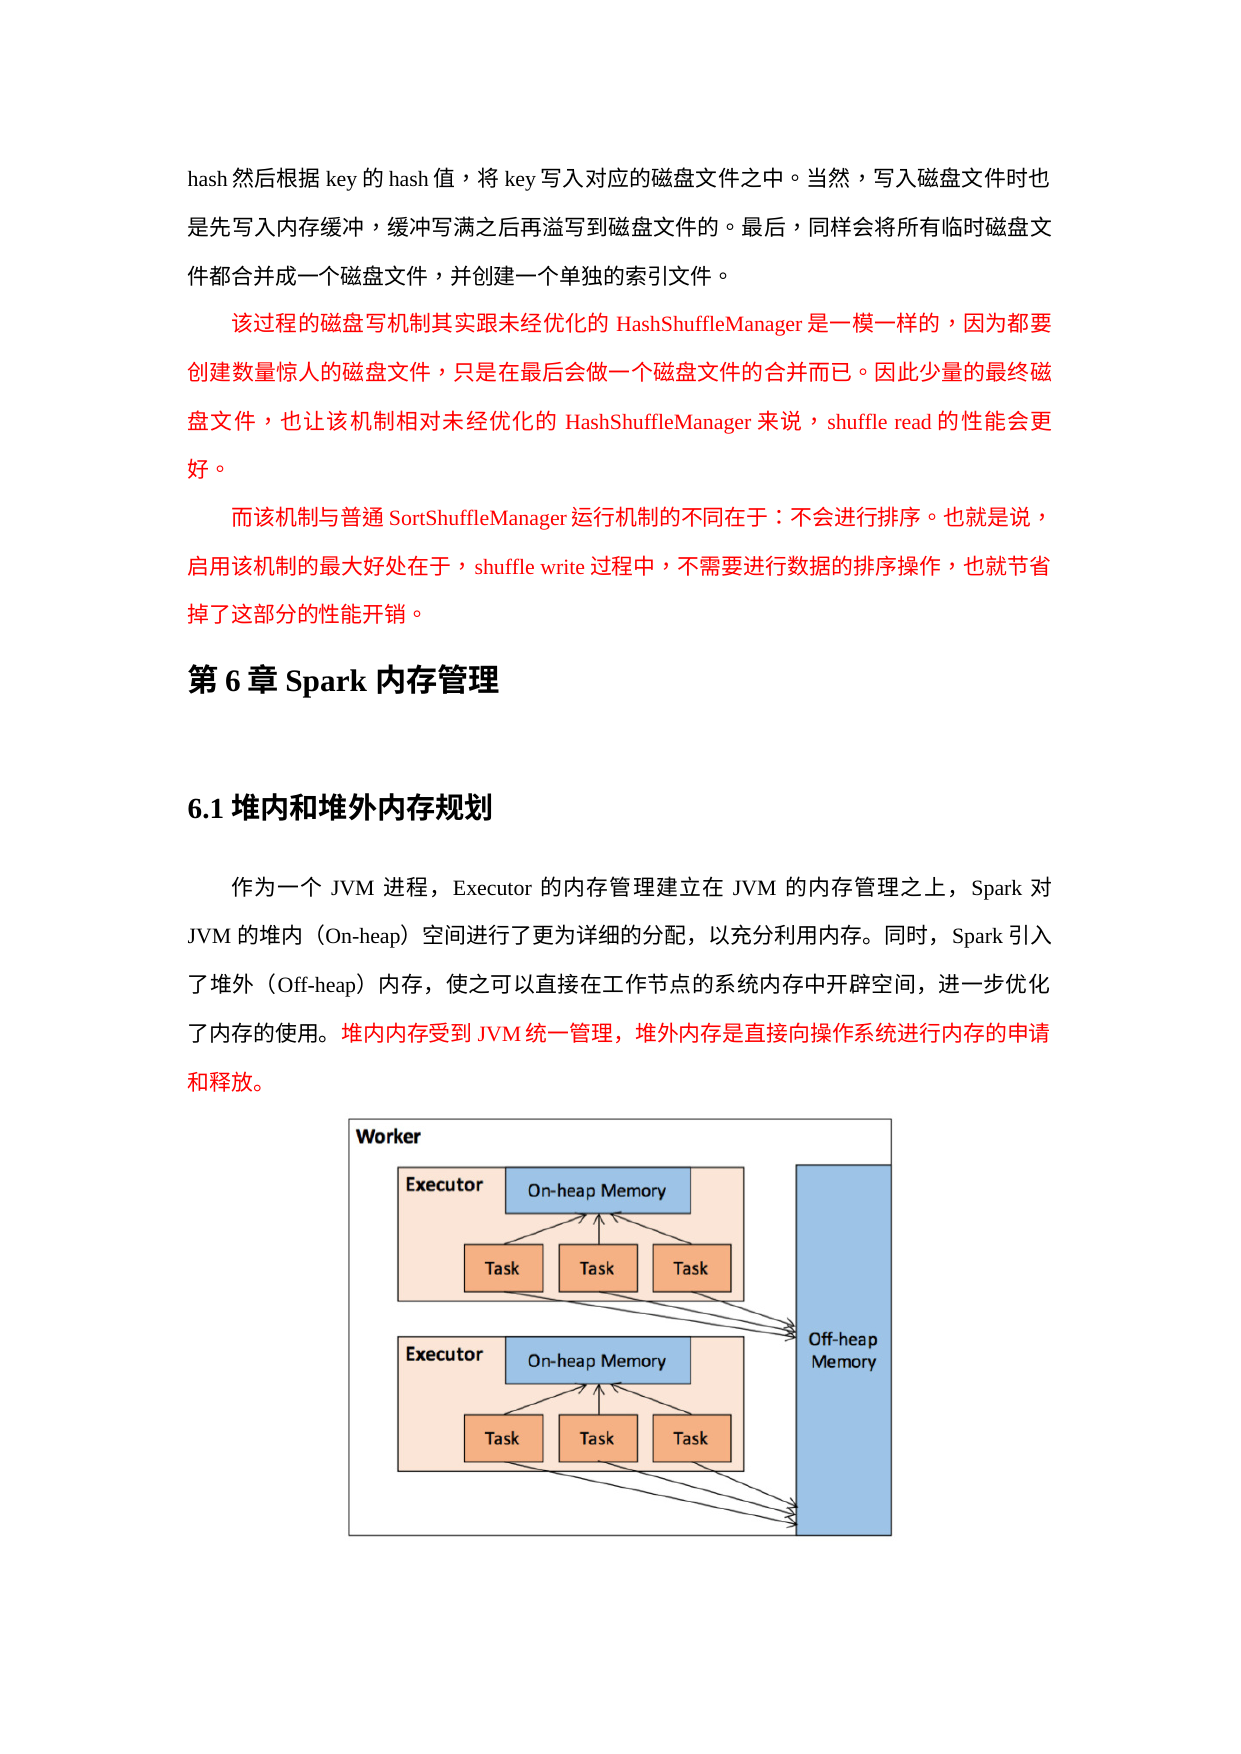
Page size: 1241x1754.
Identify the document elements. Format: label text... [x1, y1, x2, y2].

subtitle 第6章 Spark 内存管理 [187, 645, 1053, 710]
text 该过程的磁盘写机制其实跟未经优化的HashShuffleManager是一模一样的，因为都要创建数量惊人的磁盘文件，只是在最后会做一个磁盘文件的合并而已。因此少量的最终磁盘文件，也让该机制相对未经优化的HashShuffleManager来说，shuffle read的性能会更好。 [187, 307, 1053, 486]
text 作为一个 JVM 进程，Executor 的内存管理建立在 JVM 的内存管理之上，Spark 对 JVM 的堆内（On-heap）空间进行了更为详细的分配，以充分利用内存。同时，Spark 引入了堆外（Off-heap）内存，使之可以直接在工作节点的系统内存中开辟空间，进一步优化了内存的使用。堆内内存受到JVM统一管理，堆外内存是直接向操作系统进行内存的申请和释放。 [187, 869, 1053, 1097]
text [187, 162, 1053, 292]
subtitle 6.1 堆内和堆外内存规划 [187, 774, 1053, 839]
picture [343, 1112, 897, 1541]
text 而该机制与普通SortShuffleManager运行机制的不同在于：不会进行排序。也就是说，启用该机制的最大好处在于，shuffle write过程中，不需要进行数据的排序操作，也就节省掉了这部分的性能开销。 [187, 501, 1053, 631]
